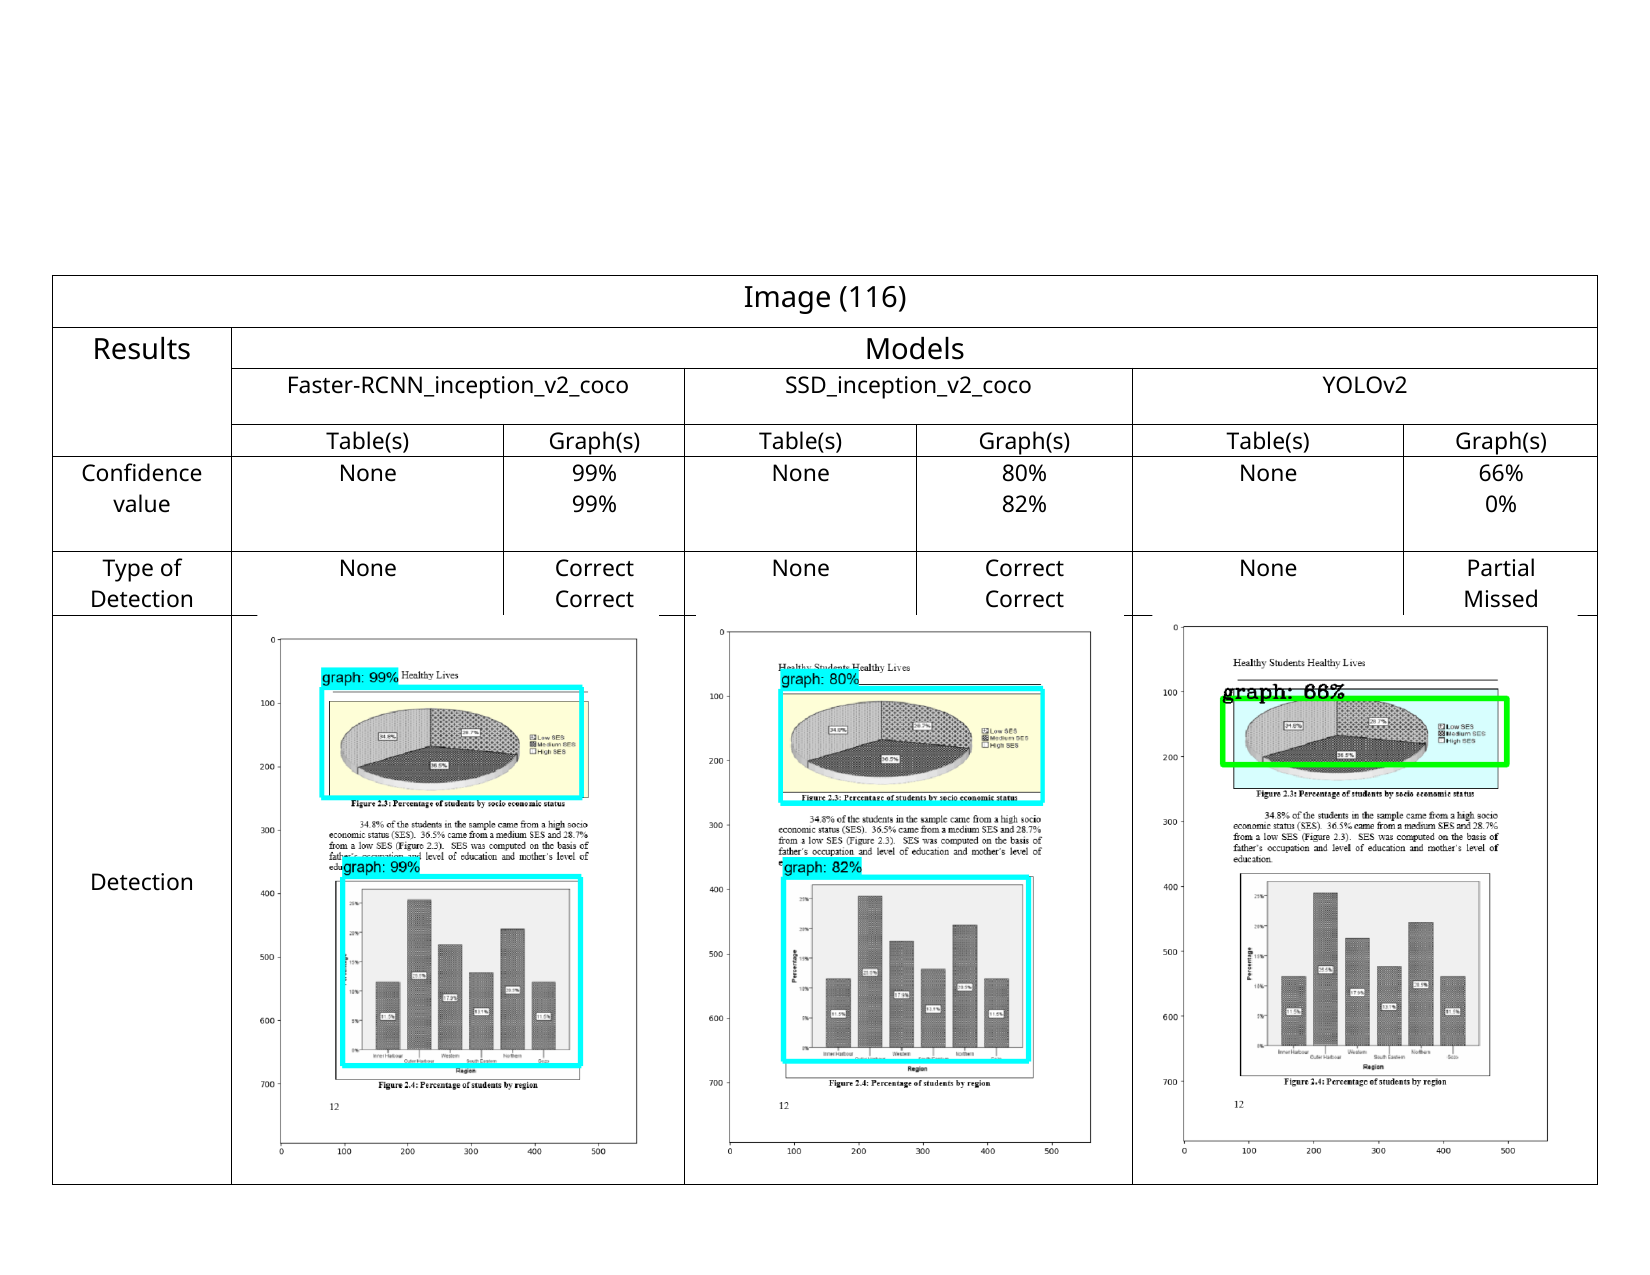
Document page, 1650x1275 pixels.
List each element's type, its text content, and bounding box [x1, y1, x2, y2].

picture [696, 615, 1124, 1171]
table_cell None [1133, 552, 1403, 614]
table_cell [685, 616, 1132, 1184]
table_cell None [685, 457, 916, 551]
picture [257, 615, 659, 1170]
table_cell None [232, 552, 503, 614]
table_cell Models [232, 328, 1597, 368]
table_cell Faster-RCNN_inception_v2_coco [232, 369, 684, 424]
table_cell Graph(s) [1404, 425, 1597, 456]
table_cell 99% 99% [504, 457, 684, 551]
table_cell SSD_inception_v2_coco [685, 369, 1132, 424]
table_cell None [1133, 457, 1403, 551]
table_cell Confidence value [53, 457, 231, 551]
table_cell 80% 82% [917, 457, 1132, 551]
table_cell None [685, 552, 916, 614]
table_cell Type of Detection [53, 552, 231, 614]
table_cell Correct Correct [504, 552, 684, 614]
table_cell Graph(s) [917, 425, 1132, 456]
picture [1152, 615, 1578, 1163]
table_cell None [232, 457, 503, 551]
table_cell [232, 616, 684, 1184]
table_cell Table(s) [685, 425, 916, 456]
table_cell [53, 368, 231, 456]
table_cell 66% 0% [1404, 457, 1597, 551]
table_cell Correct Correct [917, 552, 1132, 614]
table_cell Table(s) [232, 425, 503, 456]
table_cell YOLOv2 [1133, 369, 1597, 424]
table_cell Table(s) [1133, 425, 1403, 456]
table_cell [1133, 616, 1597, 1184]
table_cell Graph(s) [504, 425, 684, 456]
table_cell Detection [53, 616, 231, 1184]
table_cell Results [53, 328, 231, 368]
table_cell Partial Missed [1404, 552, 1597, 614]
table_header Image (116) [53, 276, 1597, 327]
